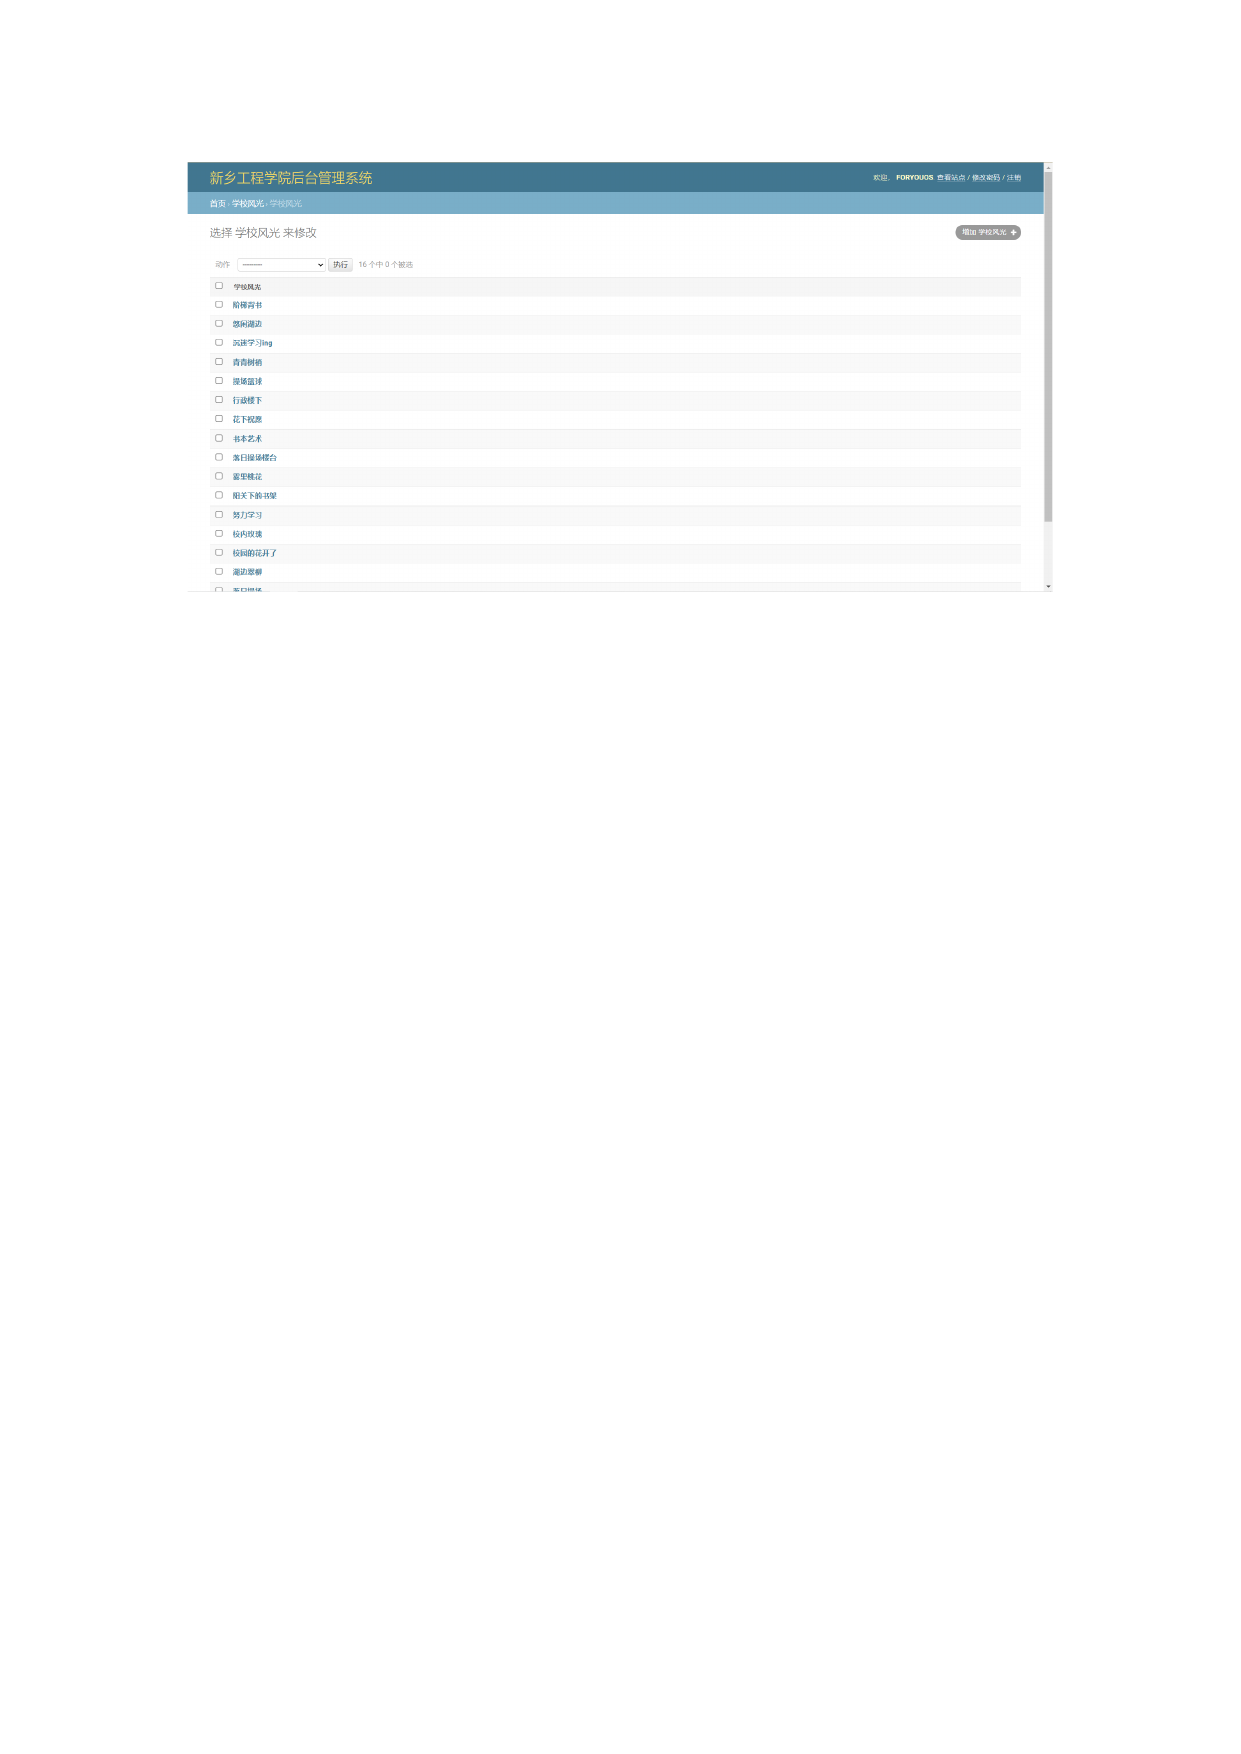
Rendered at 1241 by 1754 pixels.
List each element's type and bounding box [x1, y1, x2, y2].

picture [187, 162, 1053, 592]
